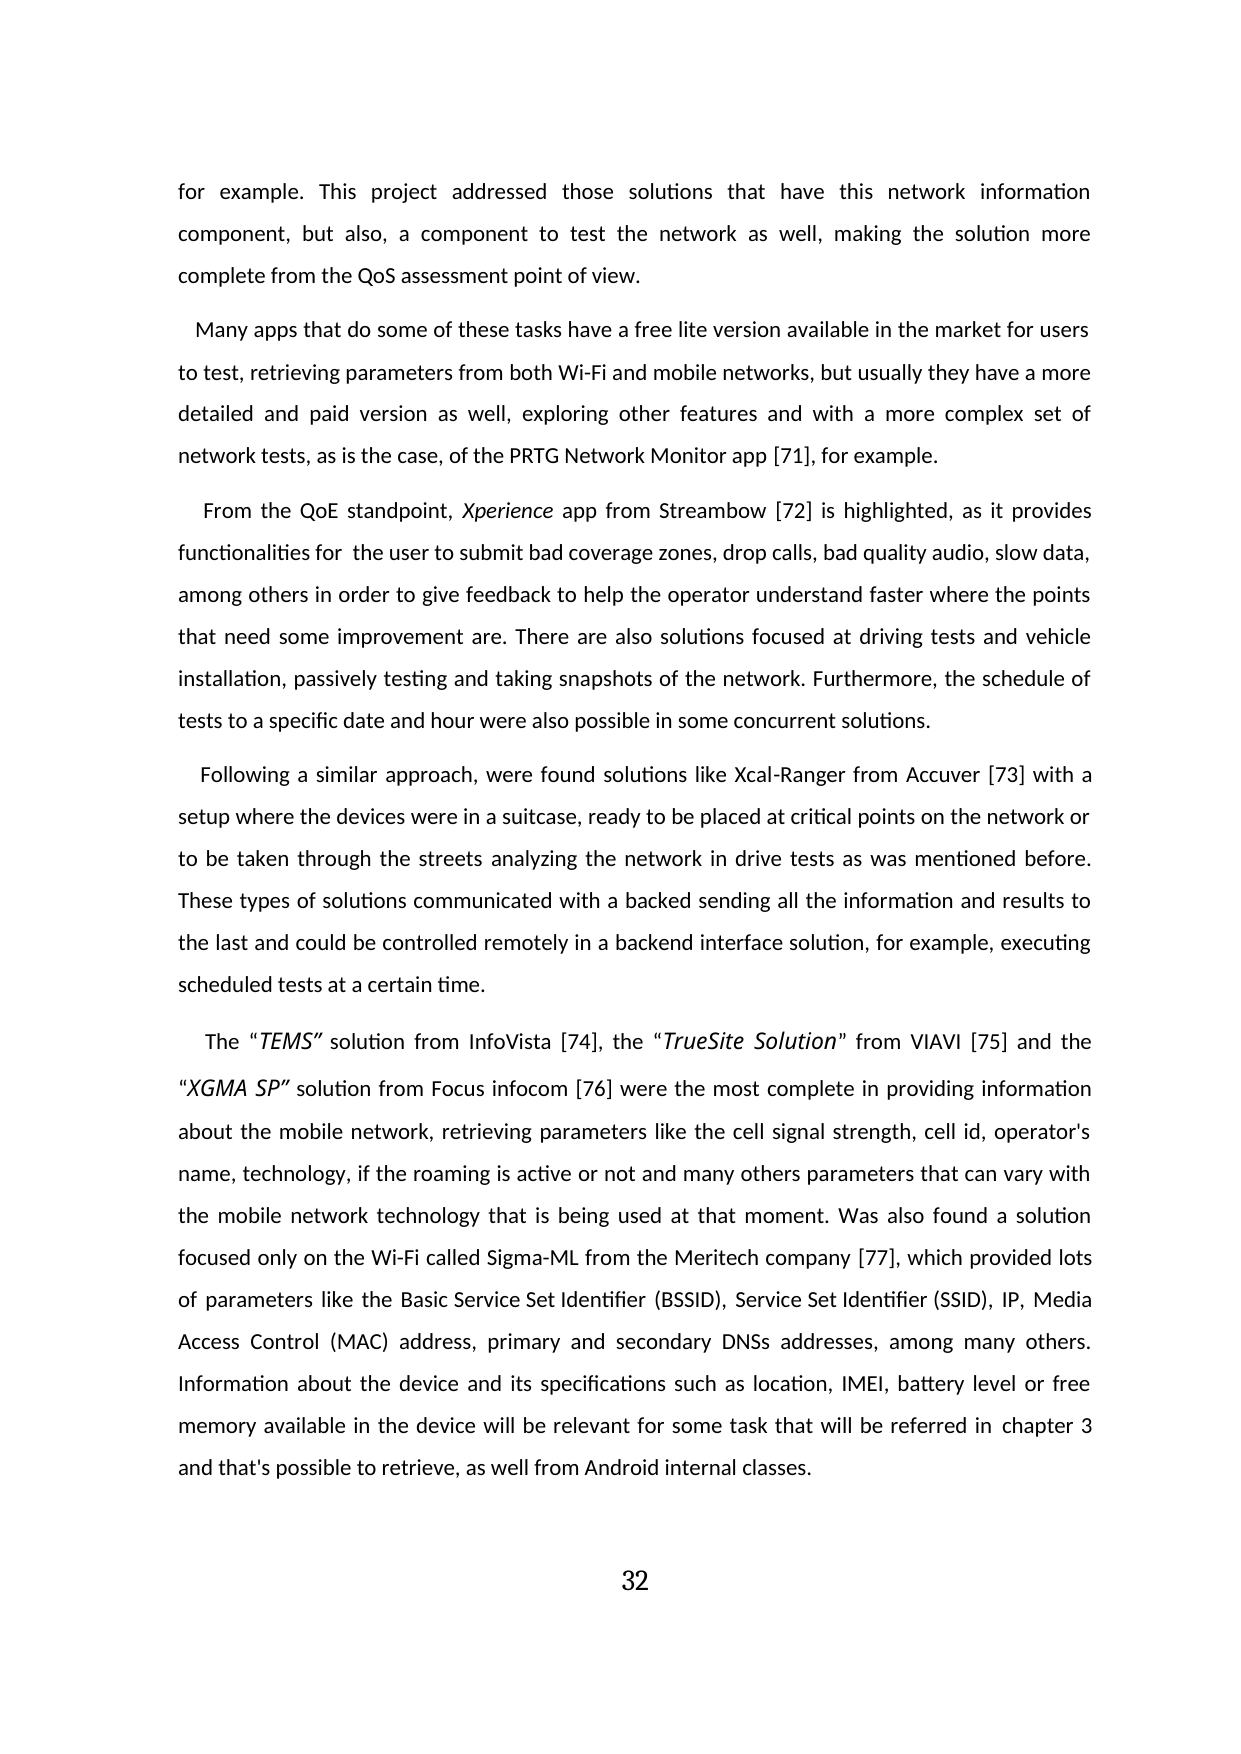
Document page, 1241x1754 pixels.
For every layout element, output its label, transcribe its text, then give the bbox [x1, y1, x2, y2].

text Following a similar approach, were found solutions like Xcal-Ranger from Accuver with a setup where the devices were in a suitcase, ready to be placed at critical points on the network or to be taken through the analyzing the network in drive tests as was mentioned before. These types of solutions communicated with a backed sending all the information and results to the last and could be controlled remotely in a backend interface solution, for example, executing scheduled tests at a certain time. [178, 760, 1092, 998]
text The “TEMS” solution from , the “TrueSite Solution” from VIAVI and the “XGMA SP” solution from Focus infocom were the most complete in providing information about the mobile network, retrieving parameters like the cell signal strength, cell id, operator's name, technology, if the roaming is active or not and many others parameters that can vary with the mobile network technology that is being used at that moment. Was also found a solution focused only on the Wi-Fi called Sigma-ML from the Meritechcompany which provided lots of parameters like the Basic Service Set Identifier (BSSID), Service Set Identifier (SSID), IP, Media Access Control (MAC) address, primary and secondary DNSs addresses, among many others. Information about the device and its specifications such as location, IMEI, battery level or free memory available in the device will be relevant for some task that will be referred in chapter 3 and that's possible to retrieve, as well from Android internal classes. [178, 1025, 1092, 1481]
text From the QoE ,Xperience app from Streambo user bad coverage zones, drop calls, bad quality audio, slow data, among others in order to give feedback to help the operator understand faster where the points that need some improvement are solutions focused at driving tests and vehicle installation, passively testing and taking snapshots of the network. Furthermore, the schedule of tests to a specific date and hour were also possible in some concurrent solutions. [178, 496, 1092, 734]
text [178, 177, 1092, 289]
text Many apps that do some of these tasks have a free lite version available for users to test, retrieving parameters from both Wi-Fi and mobile networks, but usually they have a more detailed and paid version as well, exploring other features and with a more complex set of network tests, as is the case, of the PRTG Network Monitor app, for example. [178, 316, 1092, 469]
